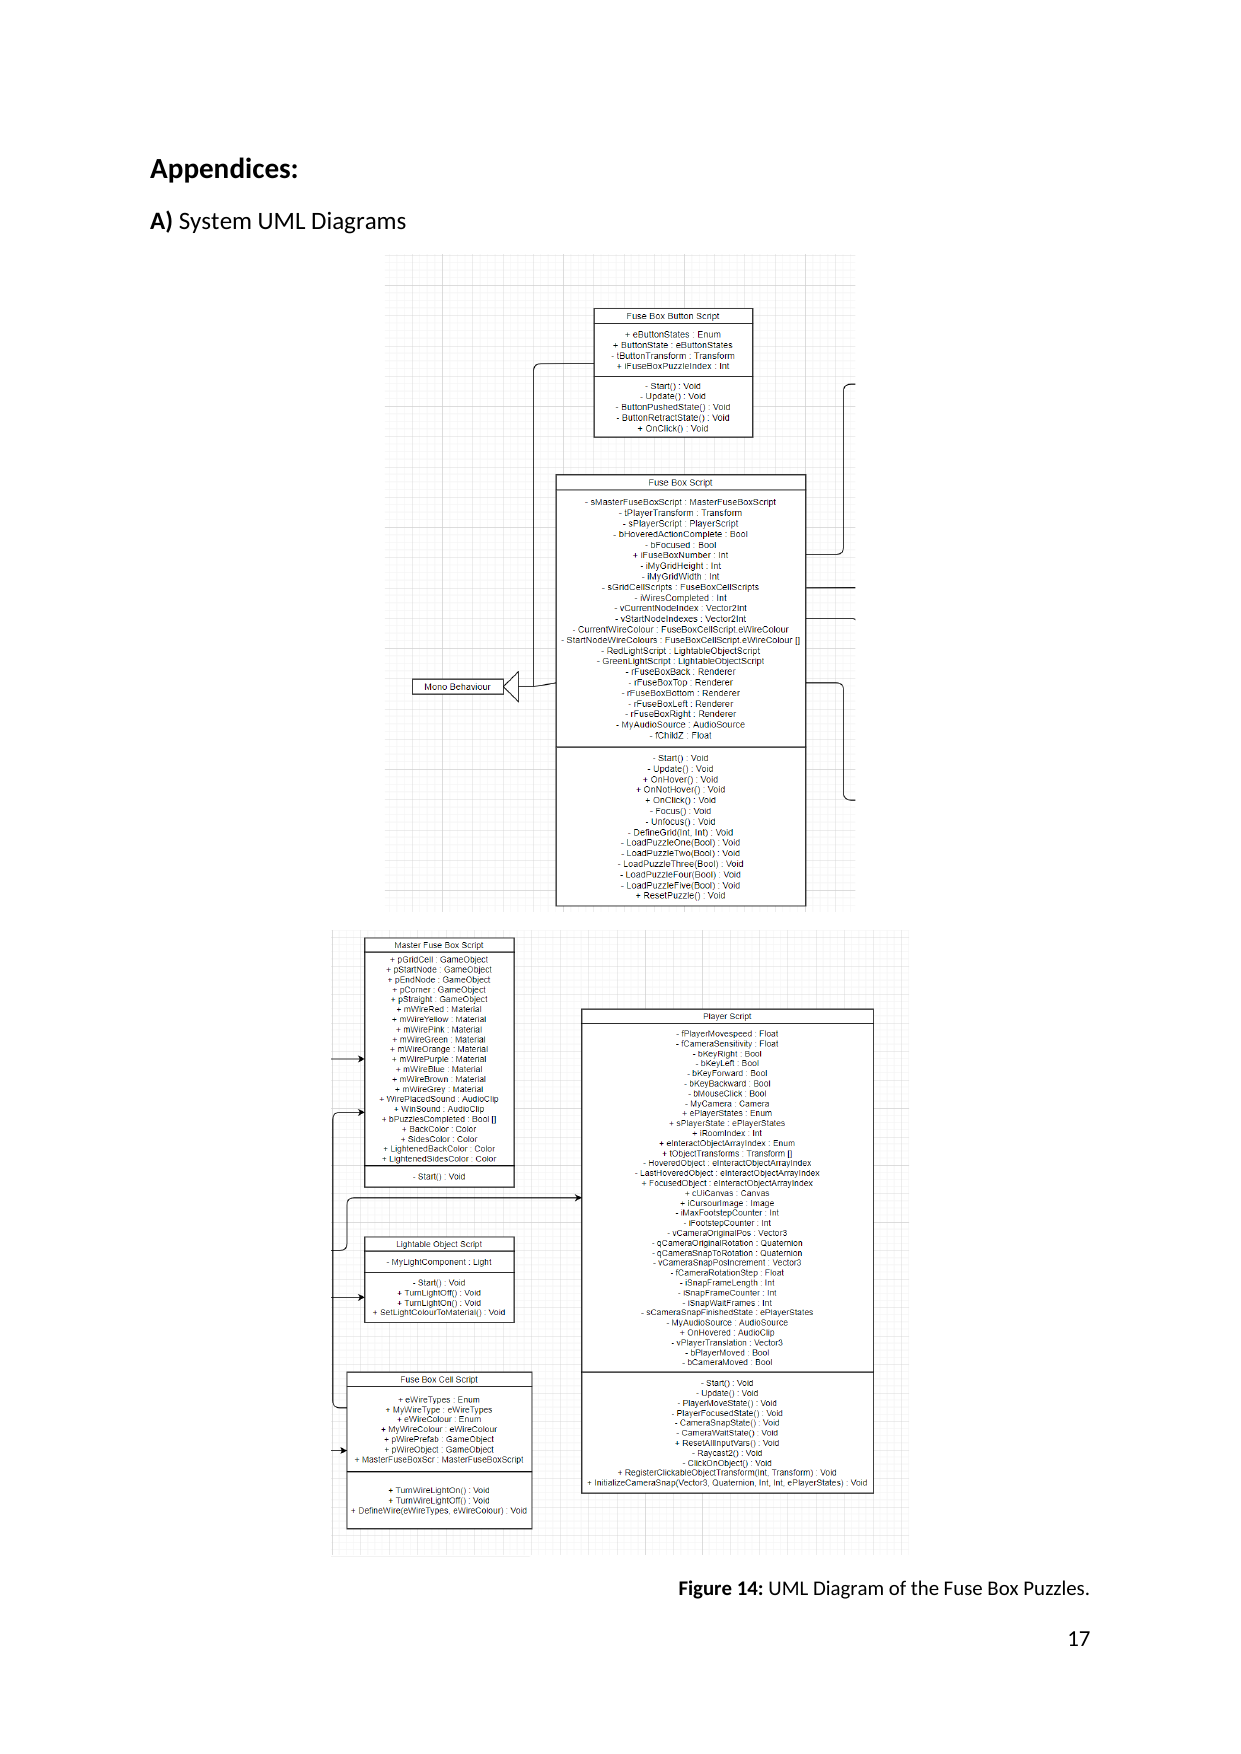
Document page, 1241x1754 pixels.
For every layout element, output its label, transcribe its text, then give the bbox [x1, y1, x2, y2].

text Figure 14: UML Diagram of the Fuse Box Puzzles. [150, 1575, 1090, 1601]
text A) System UML Diagrams [150, 205, 1090, 236]
picture [384, 254, 856, 912]
text Appendices: [150, 150, 1090, 186]
picture [331, 930, 910, 1557]
